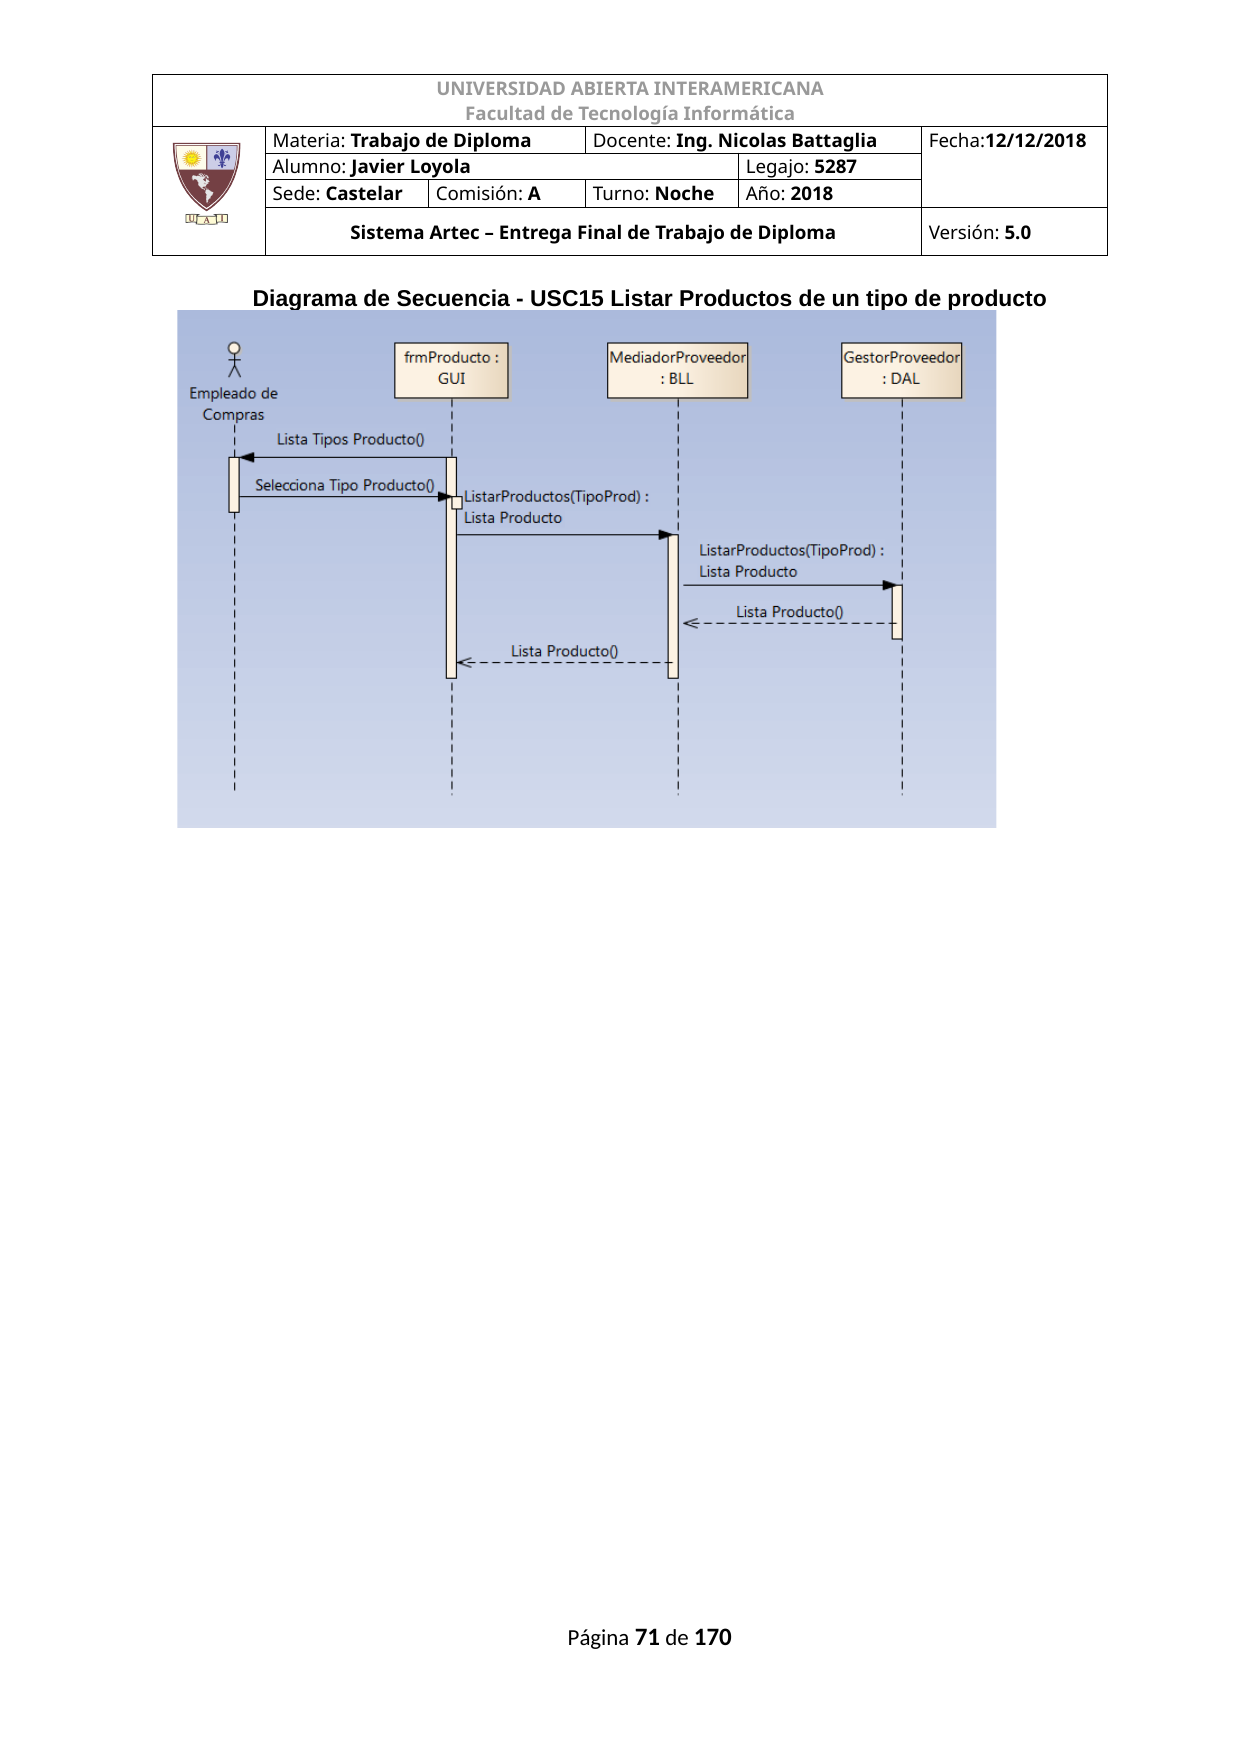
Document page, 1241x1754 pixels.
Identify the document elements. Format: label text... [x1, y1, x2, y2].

text Diagrama de Secuencia - USC15 Listar Productos de un tipo de producto [177, 284, 1122, 311]
picture [177, 310, 997, 828]
picture [157, 136, 257, 228]
